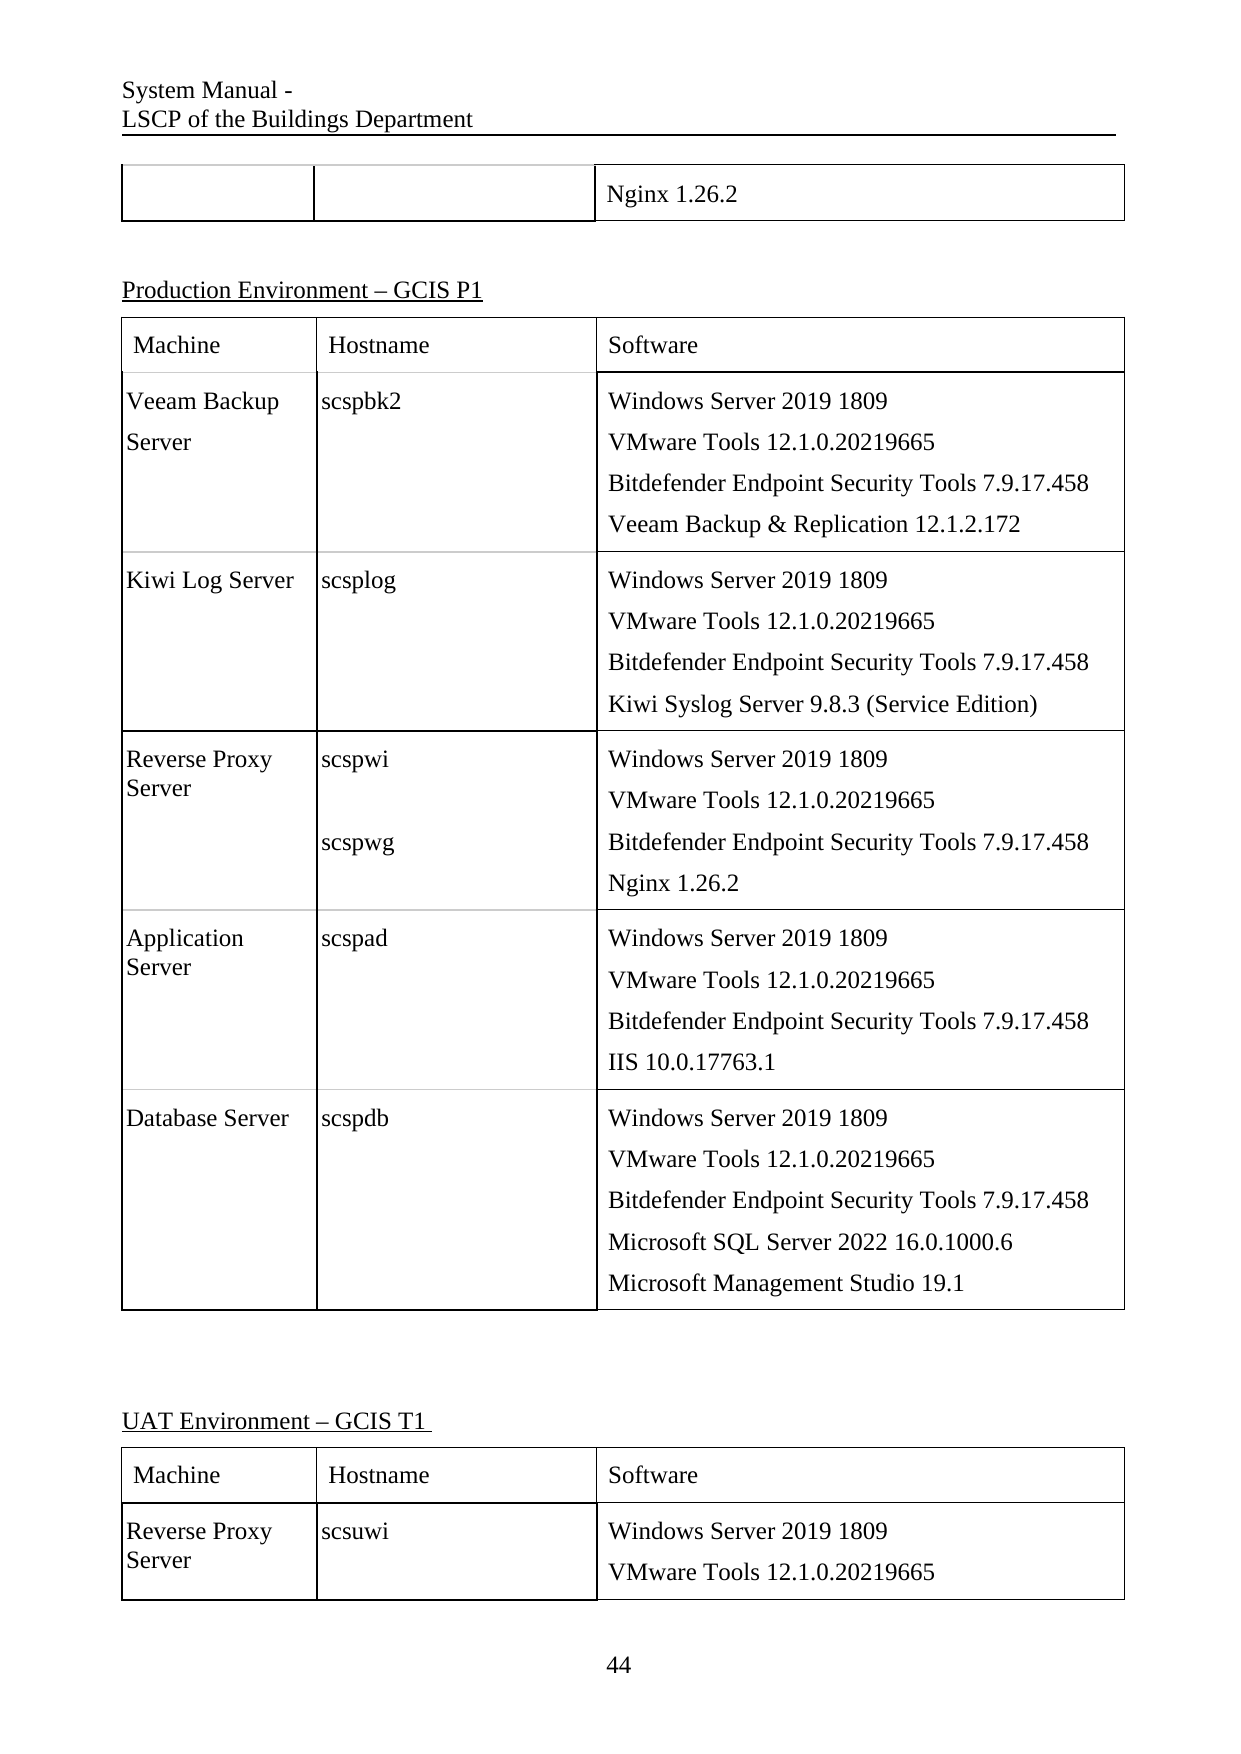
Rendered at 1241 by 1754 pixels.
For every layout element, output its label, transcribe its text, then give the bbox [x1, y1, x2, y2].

table_cell Windows Server 2019 1809 VMware Tools 12.1.0.20219665 Bitdefender Endpoint Security Tools 7.9.17.458 Kiwi Syslog Server 9.8.3 (Service Edition) [598, 552, 1124, 730]
table_cell scsplog [318, 553, 596, 730]
table_header Hostname [317, 318, 596, 371]
table_cell scspbk2 [318, 373, 596, 551]
text Production Environment – GCIS P1 [122, 275, 1116, 304]
table_cell Windows Server 2019 1809 VMware Tools 12.1.0.20219665 Bitdefender Endpoint Security Tools 7.9.17.458 Microsoft SQL Server 2022 16.0.1000.6 Microsoft Management Studio 19.1 [598, 1090, 1124, 1309]
table_cell Application Server [123, 911, 316, 1088]
table_cell Veeam Backup Server [123, 373, 316, 551]
table_cell Windows Server 2019 1809 VMware Tools 12.1.0.20219665 Bitdefender Endpoint Security Tools 7.9.17.458 Nginx 1.26.2 [598, 731, 1124, 909]
table_cell Reverse Proxy Server [123, 732, 316, 909]
table_cell Kiwi Log Server [123, 553, 316, 730]
table_cell Windows Server 2019 1809 VMware Tools 12.1.0.20219665 Bitdefender Endpoint Security Tools 7.9.17.458 Veeam Backup & Replication 12.1.2.172 [598, 373, 1124, 551]
table_cell Windows Server 2019 1809 VMware Tools 12.1.0.20219665 Bitdefender Endpoint Security Tools 7.9.17.458 IIS 10.0.17763.1 [598, 910, 1124, 1088]
table_header Machine [122, 318, 316, 371]
table_cell scspad [318, 911, 596, 1088]
table_header Software [597, 318, 1124, 371]
table_cell scspwi scspwg [318, 732, 596, 909]
table_cell scspdb [318, 1090, 596, 1309]
text UAT Environment – GCIS T1 [122, 1406, 1116, 1434]
table_cell Database Server [123, 1090, 316, 1309]
